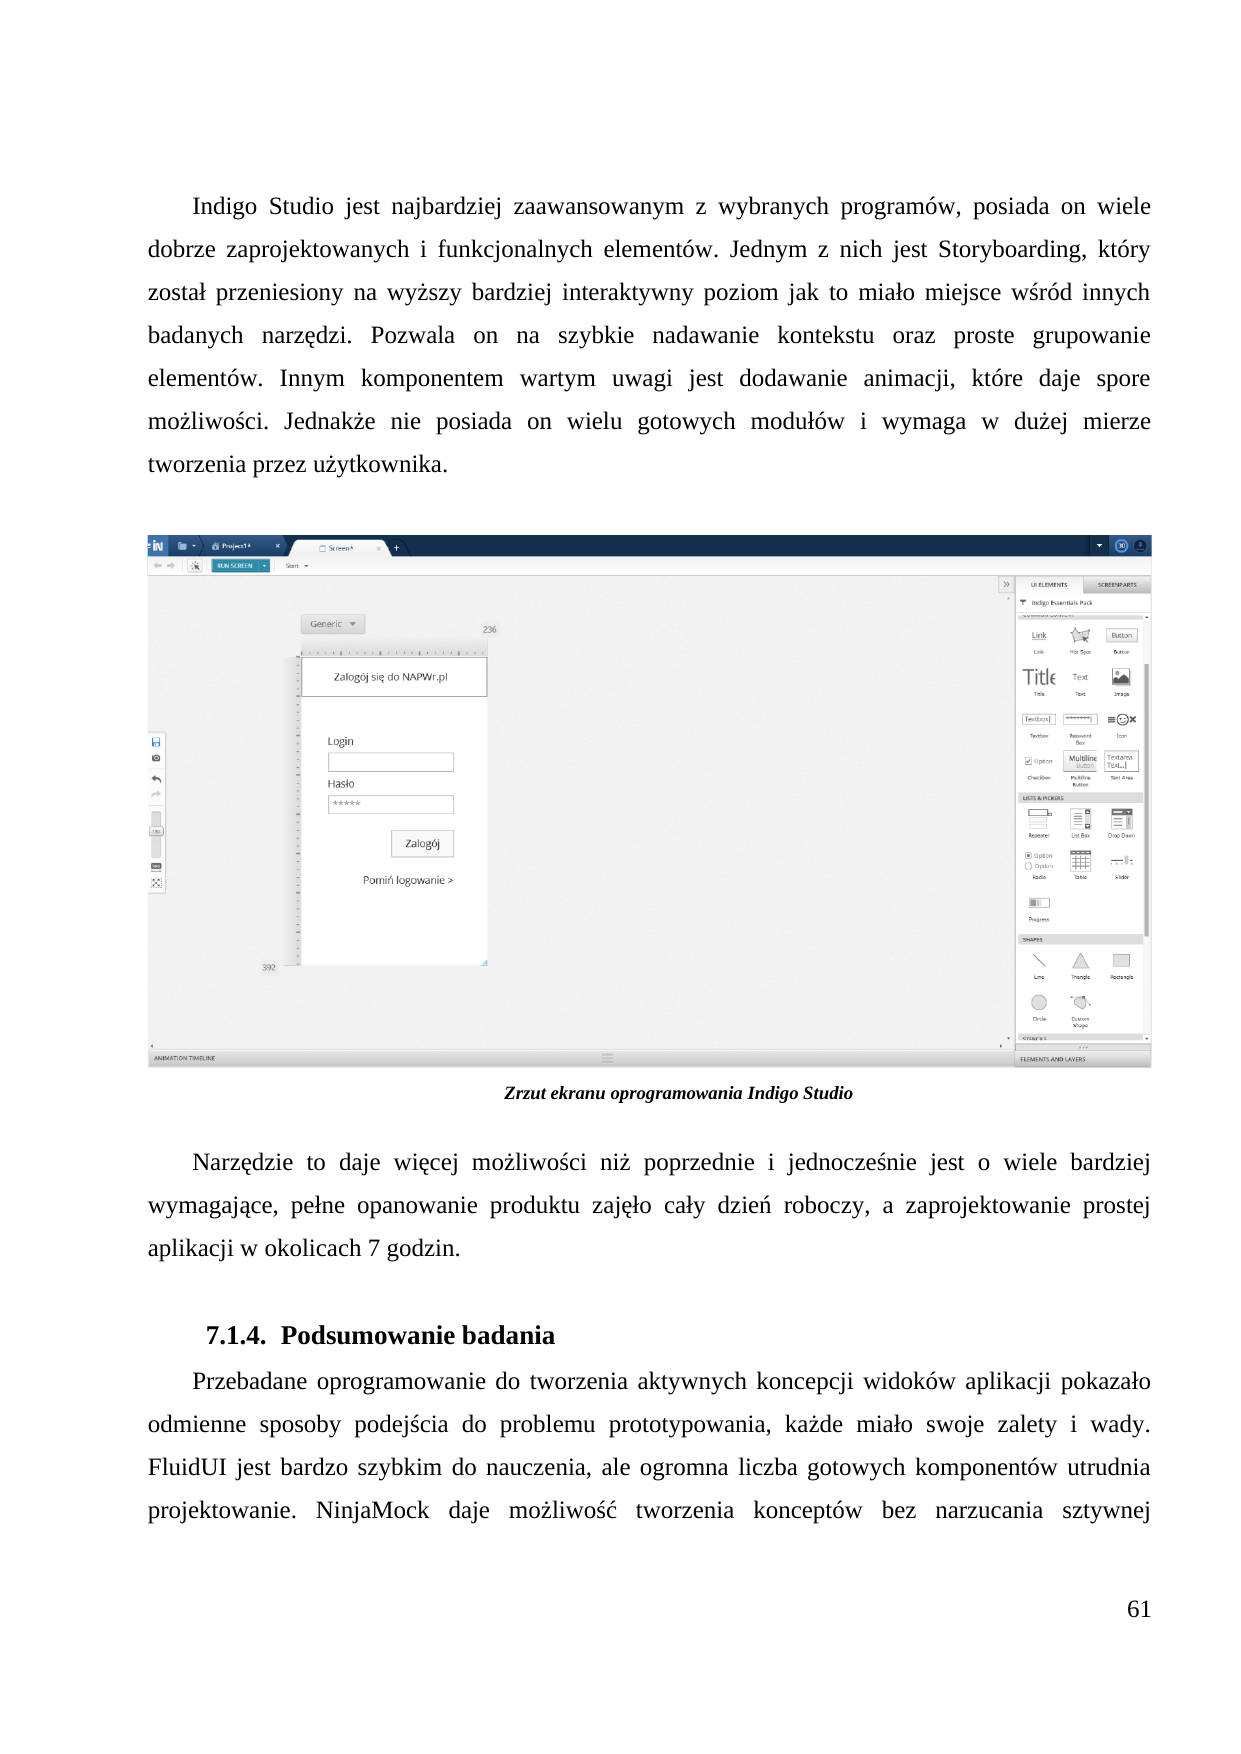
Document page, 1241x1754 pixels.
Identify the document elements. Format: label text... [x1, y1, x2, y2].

subtitle Podsumowanie badania [206, 1319, 1152, 1350]
text Narzędzie to daje więcej możliwości niż poprzednie i jednocześnie jest o wiele bardziej wymagające, pełne opanowanie produktu zajęło cały dzień roboczy, a zaprojektowanie prostej aplikacji w okolicach 7 godzin. [148, 1147, 1152, 1262]
text Zrzut ekranu oprogramowania Indigo Studio [148, 1082, 1152, 1104]
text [148, 1366, 1152, 1524]
picture [147, 535, 1152, 1068]
text Indigo Studio jest najbardziej zaawansowanym z wybranych programów, posiada on wiele dobrze zaprojektowanych i funkcjonalnych elementów. Jednym z nich jest Storyboarding, który został przeniesiony na wyższy bardziej interaktywny poziom jak to miało miejsce wśród innych badanych narzędzi. Pozwala on na szybkie nadawanie kontekstu oraz proste grupowanie elementów. Innym komponentem wartym uwagi jest dodawanie animacji, które daje spore możliwości. Jednakże nie posiada on wielu gotowych modułów i wymaga w dużej mierze tworzenia przez użytkownika. [148, 191, 1152, 478]
